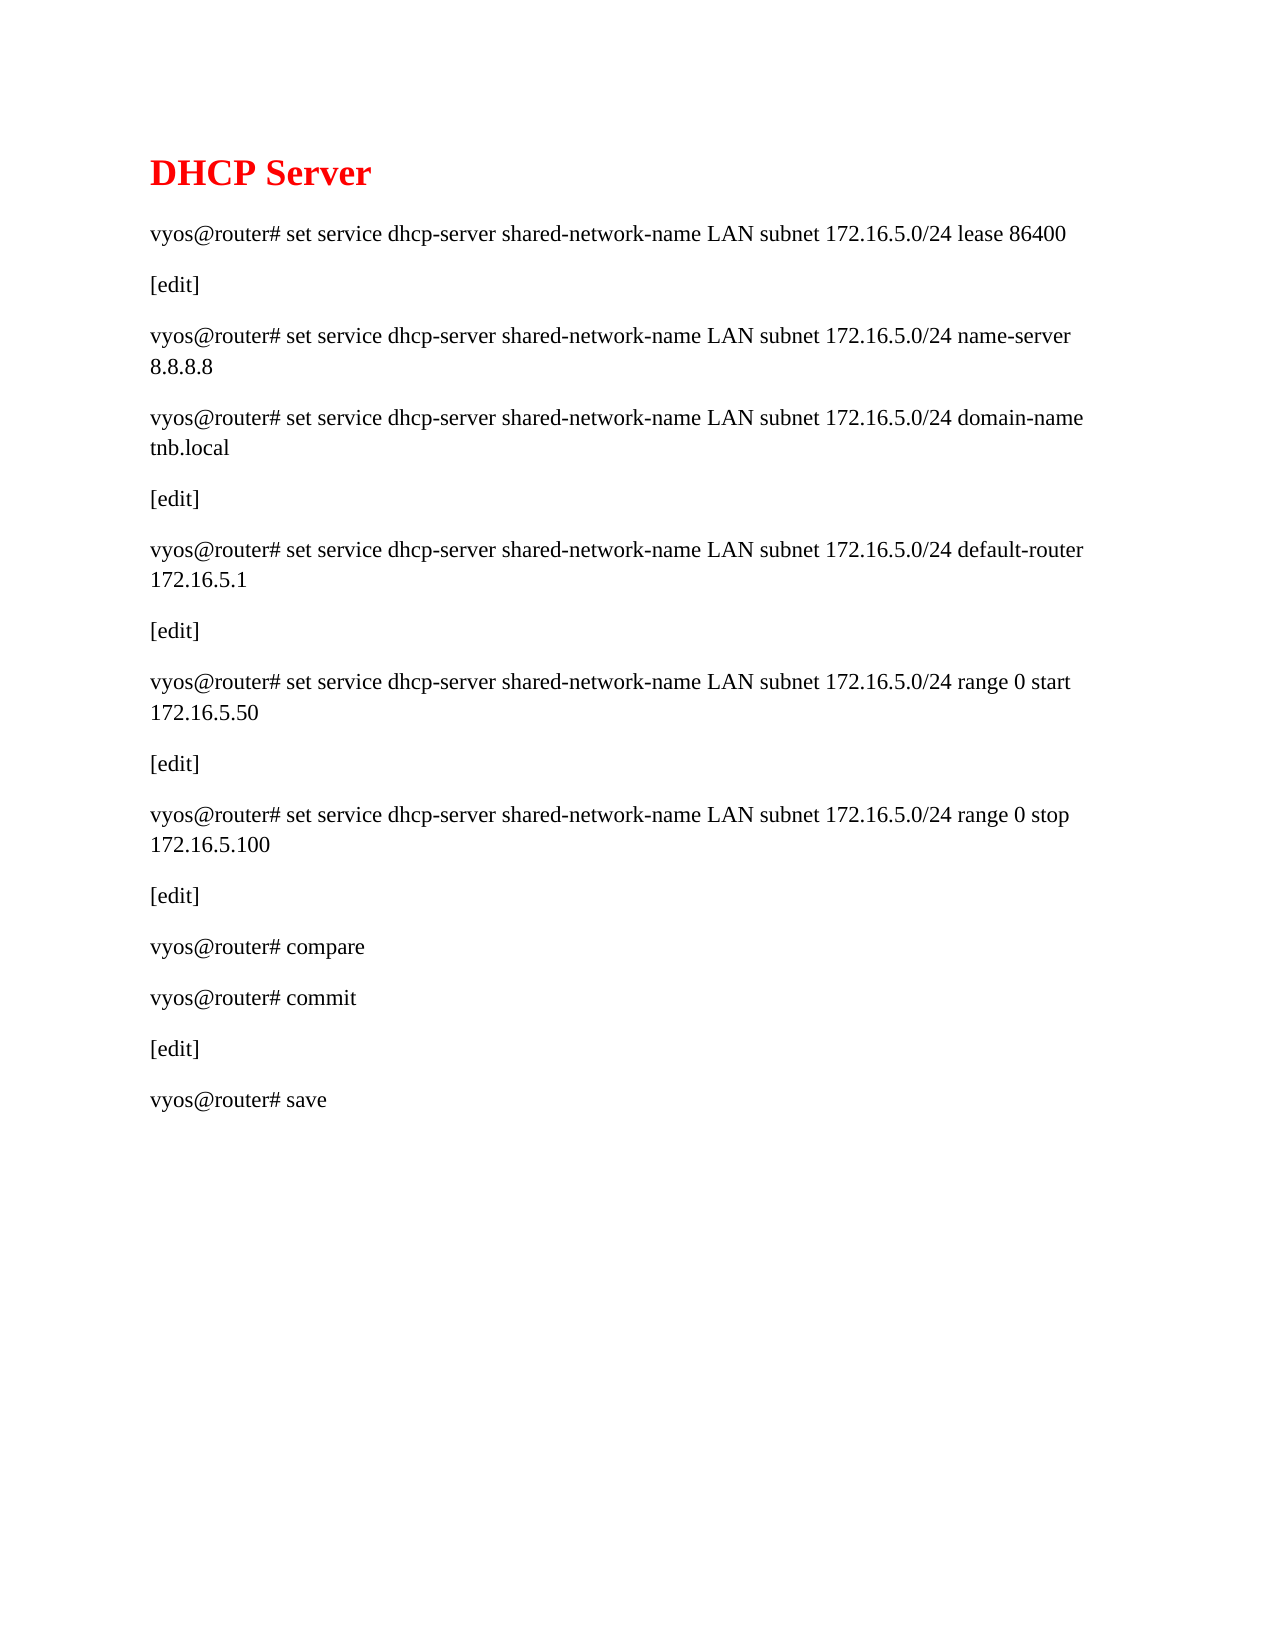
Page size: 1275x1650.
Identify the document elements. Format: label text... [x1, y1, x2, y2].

text vyos@router# set service dhcp-server shared-network-name LAN subnet 172.16.5.0/24 default-router 172.16.5.1 [150, 536, 1125, 593]
text vyos@router# set service dhcp-server shared-network-name LAN subnet 172.16.5.0/24 range 0 start 172.16.5.50 [150, 668, 1125, 725]
text vyos@router# set service dhcp-server shared-network-name LAN subnet 172.16.5.0/24 name-server 8.8.8.8 [150, 322, 1125, 379]
text vyos@router# save [150, 1086, 1125, 1112]
text [edit] [150, 485, 1125, 511]
text vyos@router# set service dhcp-server shared-network-name LAN subnet 172.16.5.0/24 domain-name tnb.local [150, 404, 1125, 460]
text [edit] [150, 882, 1125, 908]
text DHCP Server [150, 150, 1125, 193]
text vyos@router# compare [150, 933, 1125, 959]
text [edit] [150, 617, 1125, 644]
text vyos@router# commit [150, 984, 1125, 1010]
text [edit] [150, 271, 1125, 298]
text vyos@router# set service dhcp-server shared-network-name LAN subnet 172.16.5.0/24 lease 86400 [150, 220, 1125, 247]
text [edit] [150, 749, 1125, 776]
text vyos@router# set service dhcp-server shared-network-name LAN subnet 172.16.5.0/24 range 0 stop 172.16.5.100 [150, 801, 1125, 857]
text [edit] [150, 1035, 1125, 1061]
